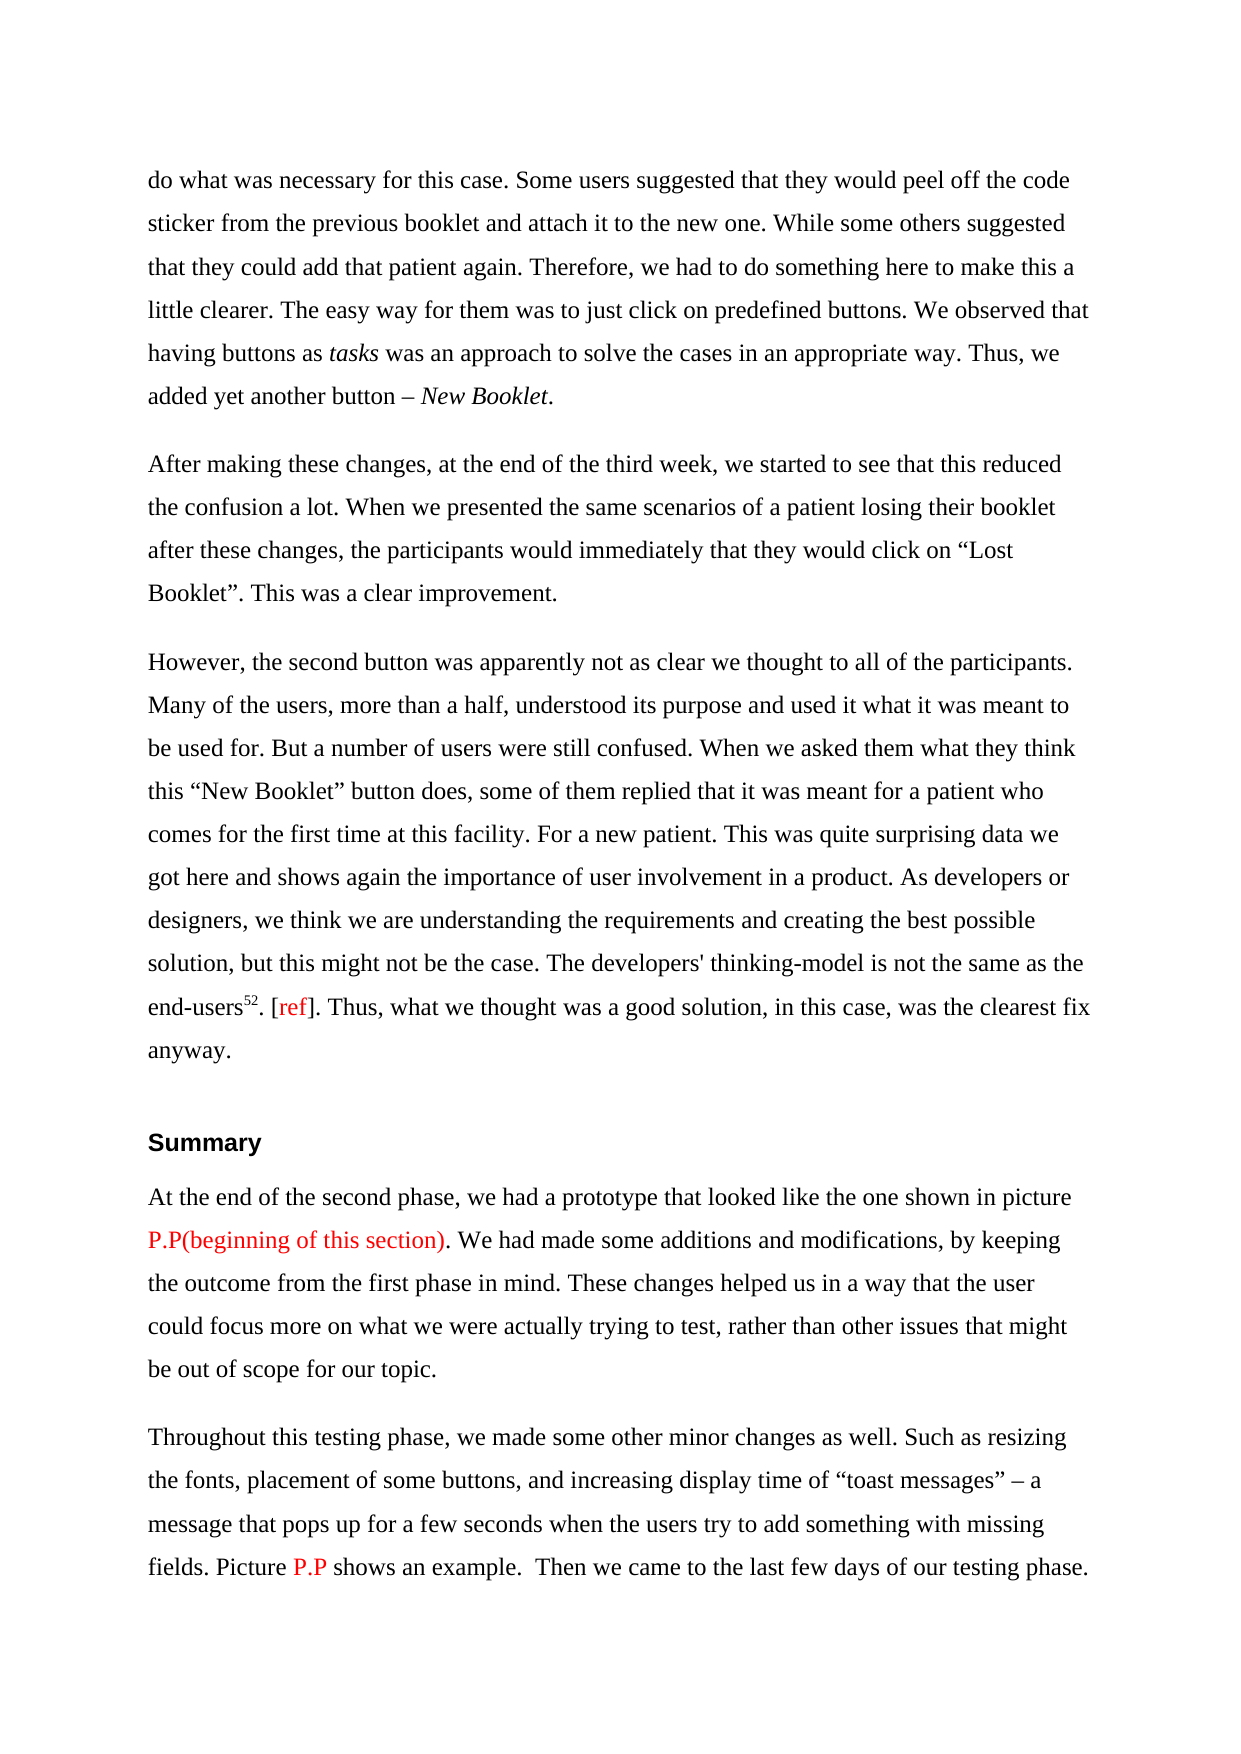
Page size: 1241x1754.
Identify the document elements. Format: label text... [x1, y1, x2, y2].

text After making these changes, at the end of the third week, we started to see that this reduced the confusion a lot. When we presented the same scenarios of a patient losing their booklet after these changes, the participants would immediately that they would click on “Lost Booklet”. This was a clear improvement. [148, 449, 1092, 607]
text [148, 1422, 1092, 1581]
text Summary [148, 1128, 1092, 1157]
text However, the second button was apparently not as clear we thought to all of the participants. Many of the users, more than a half, understood its purpose and used it what it was meant to be used for. But a number of users were still confused. When we asked them what they think this “New Booklet” button does, some of them replied that it was meant for a patient who comes for the first time at this facility. For a new patient. This was quite surprising data we got here and shows again the importance of user involvement in a product. As developers or designers, we think we are understanding the requirements and creating the best possible solution, but this might not be the case. The developers' thinking-model is not the same as the end-users. [ref]. Thus, what we thought was a good solution, in this case, was the clearest fix anyway. [148, 647, 1092, 1063]
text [148, 165, 1092, 410]
text At the end of the second phase, we had a prototype that looked like the one shown in picture P.P(beginning of this section). We had made some additions and modifications, by keeping the outcome from the first phase in mind. These changes helped us in a way that the user could focus more on what we were actually trying to test, rather than other issues that might be out of scope for our topic. [148, 1182, 1092, 1383]
